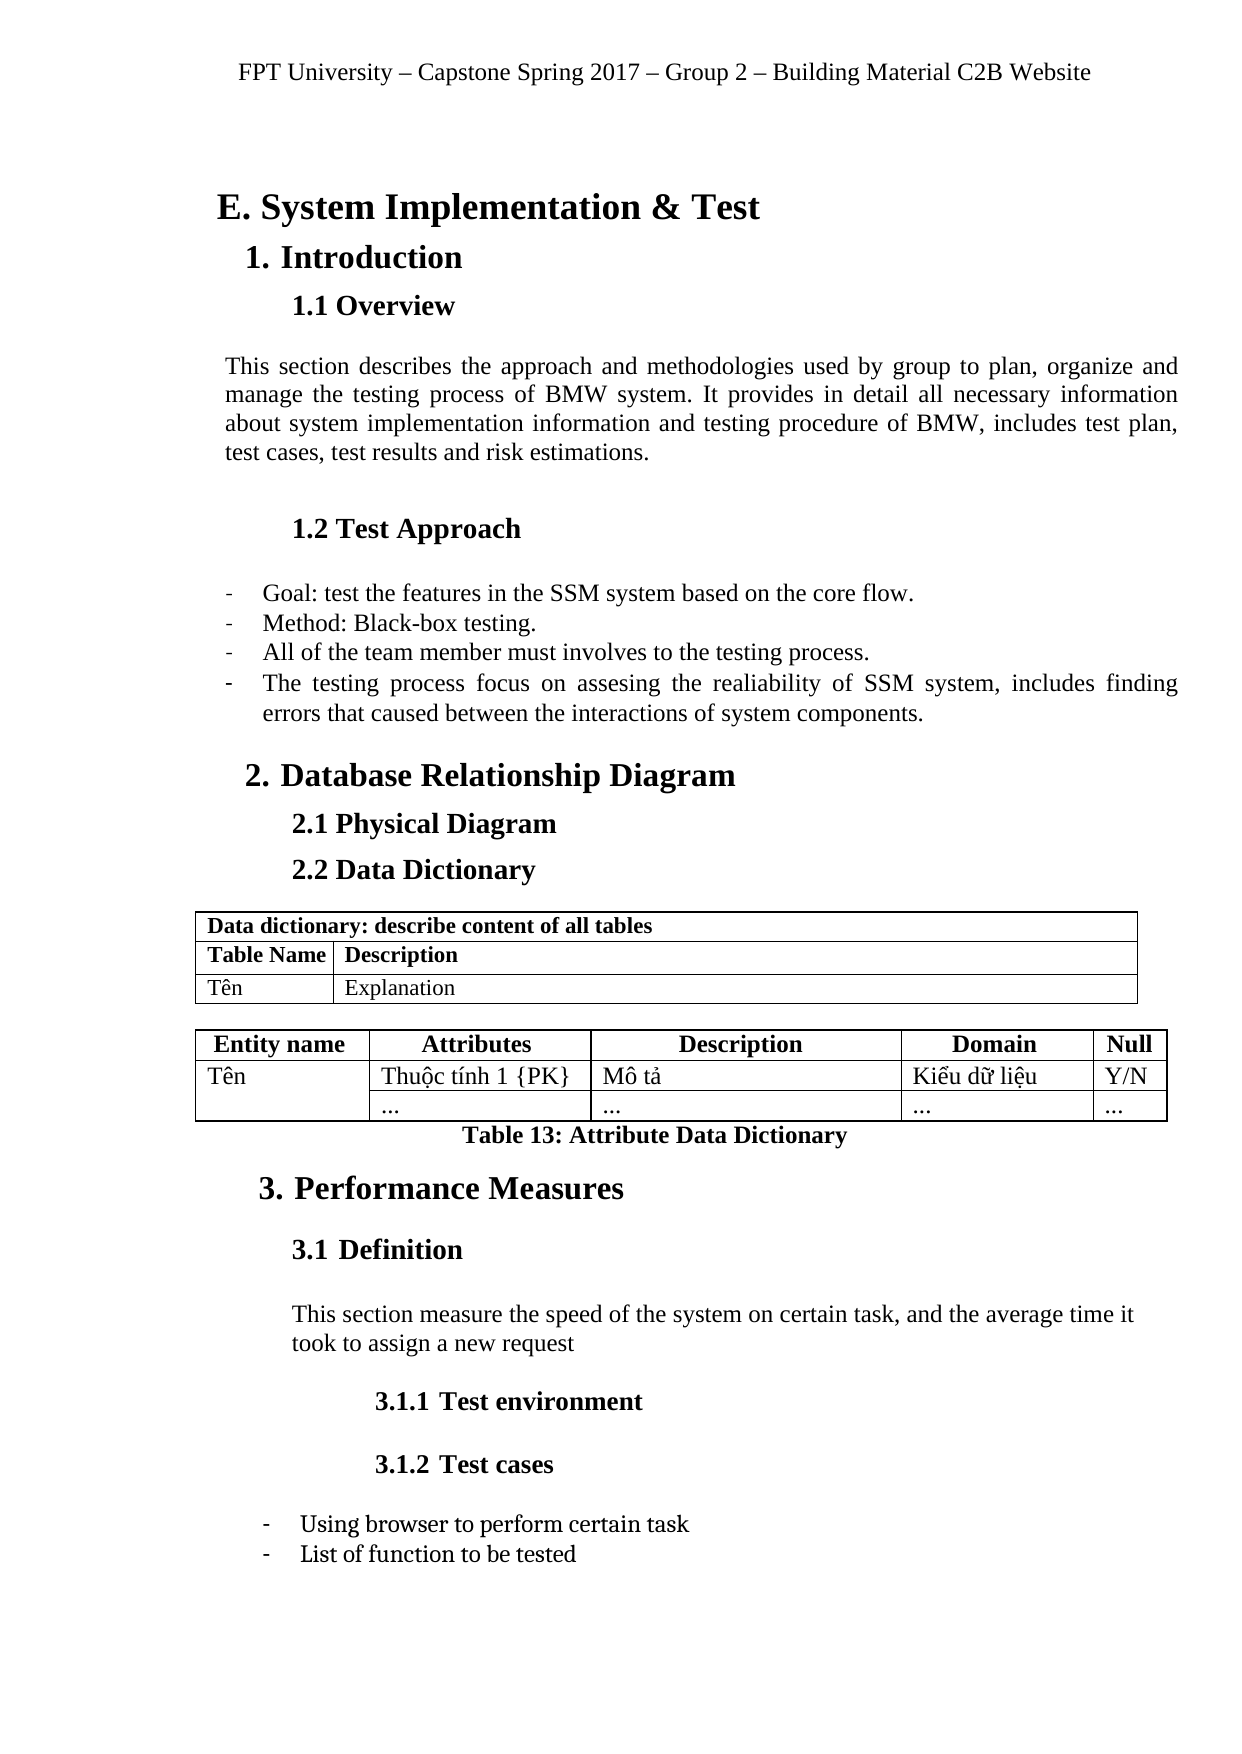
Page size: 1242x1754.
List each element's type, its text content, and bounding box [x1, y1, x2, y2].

list All of the team member must involves to the testing process. [225, 637, 1179, 667]
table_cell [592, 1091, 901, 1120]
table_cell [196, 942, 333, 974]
text E. System Implementation & Test [217, 184, 1179, 227]
text 2. Database Relationship Diagram [244, 756, 1179, 794]
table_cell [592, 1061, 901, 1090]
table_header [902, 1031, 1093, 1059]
text 3. Performance Measures [240, 1168, 642, 1207]
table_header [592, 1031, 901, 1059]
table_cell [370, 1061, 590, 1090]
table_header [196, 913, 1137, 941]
text List of function to be tested [262, 1538, 1179, 1569]
list Test Approach [292, 511, 1179, 545]
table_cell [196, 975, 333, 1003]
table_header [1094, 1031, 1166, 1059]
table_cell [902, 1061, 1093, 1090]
text Table 13: Attribute Data Dictionary [462, 1122, 1179, 1149]
list Overview [292, 288, 1179, 322]
text 3.1.1 Test environment [300, 1386, 1179, 1417]
list Method: Black-box testing. [225, 608, 1179, 637]
text This section measure the speed of the system on certain task, and the average time it took to assign a new request [292, 1299, 1179, 1357]
text 2.2 Data Dictionary [292, 852, 1179, 886]
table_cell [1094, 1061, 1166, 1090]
text 3.1.2 Test cases [300, 1448, 1179, 1479]
list This section describes the approach and methodologies used by group to plan, organize and manage the testing process of BMW system. It provides in detail all necessary information about system implementation information and testing procedure of BMW, includes test plan, test cases, test results and risk estimations. [225, 351, 1179, 466]
text 2.1 Physical Diagram [292, 806, 1179, 840]
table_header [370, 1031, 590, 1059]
text 1. Introduction [244, 238, 1179, 276]
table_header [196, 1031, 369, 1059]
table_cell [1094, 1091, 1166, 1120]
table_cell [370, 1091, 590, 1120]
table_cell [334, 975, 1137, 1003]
list Goal: test the features in the SSM system based on the core flow. [225, 578, 1179, 608]
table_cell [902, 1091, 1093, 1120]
text Using browser to perform certain task [262, 1508, 1179, 1538]
text 3.1 Definition [292, 1232, 1179, 1266]
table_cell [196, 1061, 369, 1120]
text The testing process focus on assesing the realiability of SSM system, includes finding errors that caused between the interactions of system components. [225, 667, 1179, 726]
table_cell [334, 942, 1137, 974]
